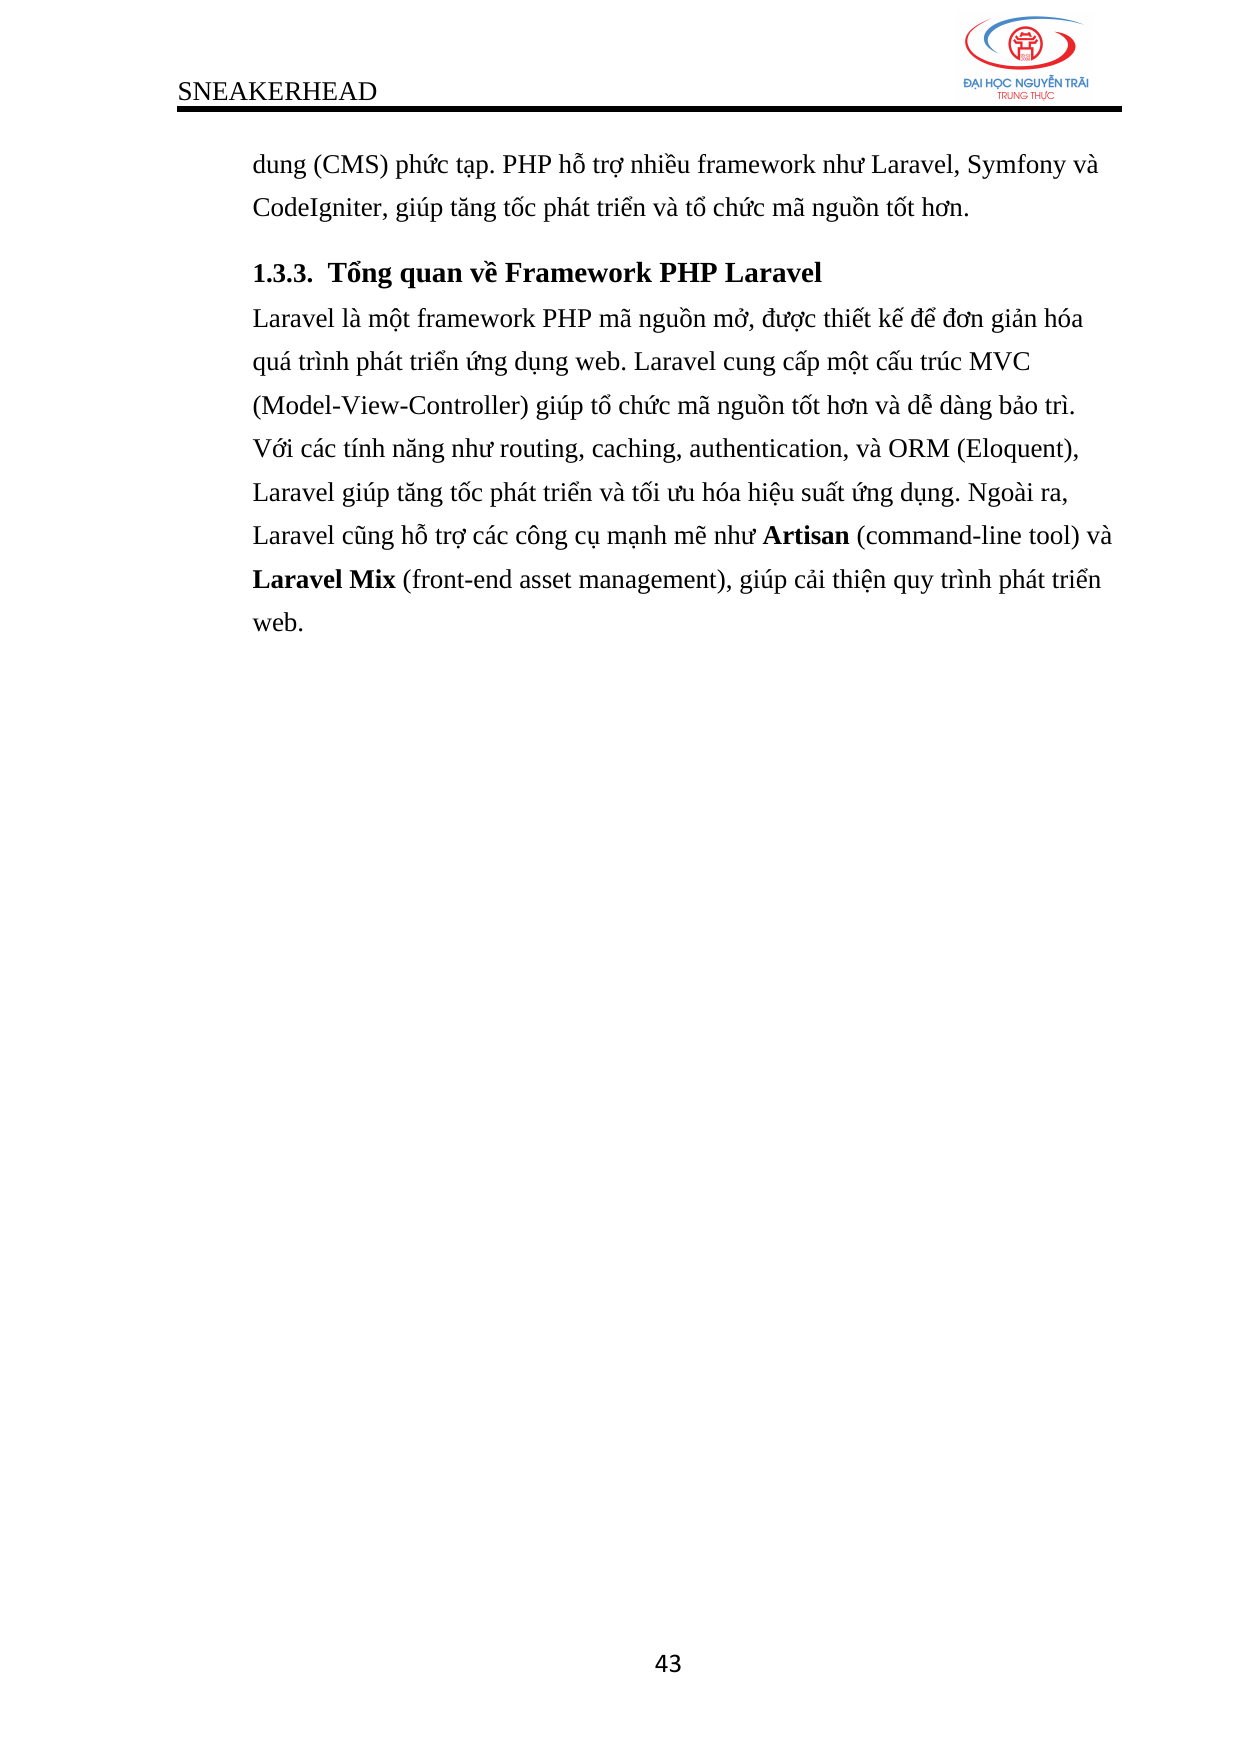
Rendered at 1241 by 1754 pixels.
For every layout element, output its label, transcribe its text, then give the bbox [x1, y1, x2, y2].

text Laravel là một framework PHP mã nguồn mở, được thiết kế để đơn giản hóa quá trình phát triển ứng dụng web. Laravel cung cấp một cấu trúc MVC (Model-View-Controller) giúp tổ chức mã nguồn tốt hơn và dễ dàng bảo trì. Với các tính năng như routing, caching, authentication, và ORM (Eloquent), Laravel giúp tăng tốc phát triển và tối ưu hóa hiệu suất ứng dụng. Ngoài ra, Laravel cũng hỗ trợ các công cụ mạnh mẽ như Artisan (command-line tool) và Laravel Mix (front-end asset management), giúp cải thiện quy trình phát triển web. [252, 302, 1122, 638]
picture [956, 11, 1095, 104]
subtitle Tổng quan về Framework PHP Laravel [252, 256, 1122, 289]
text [252, 148, 1122, 222]
